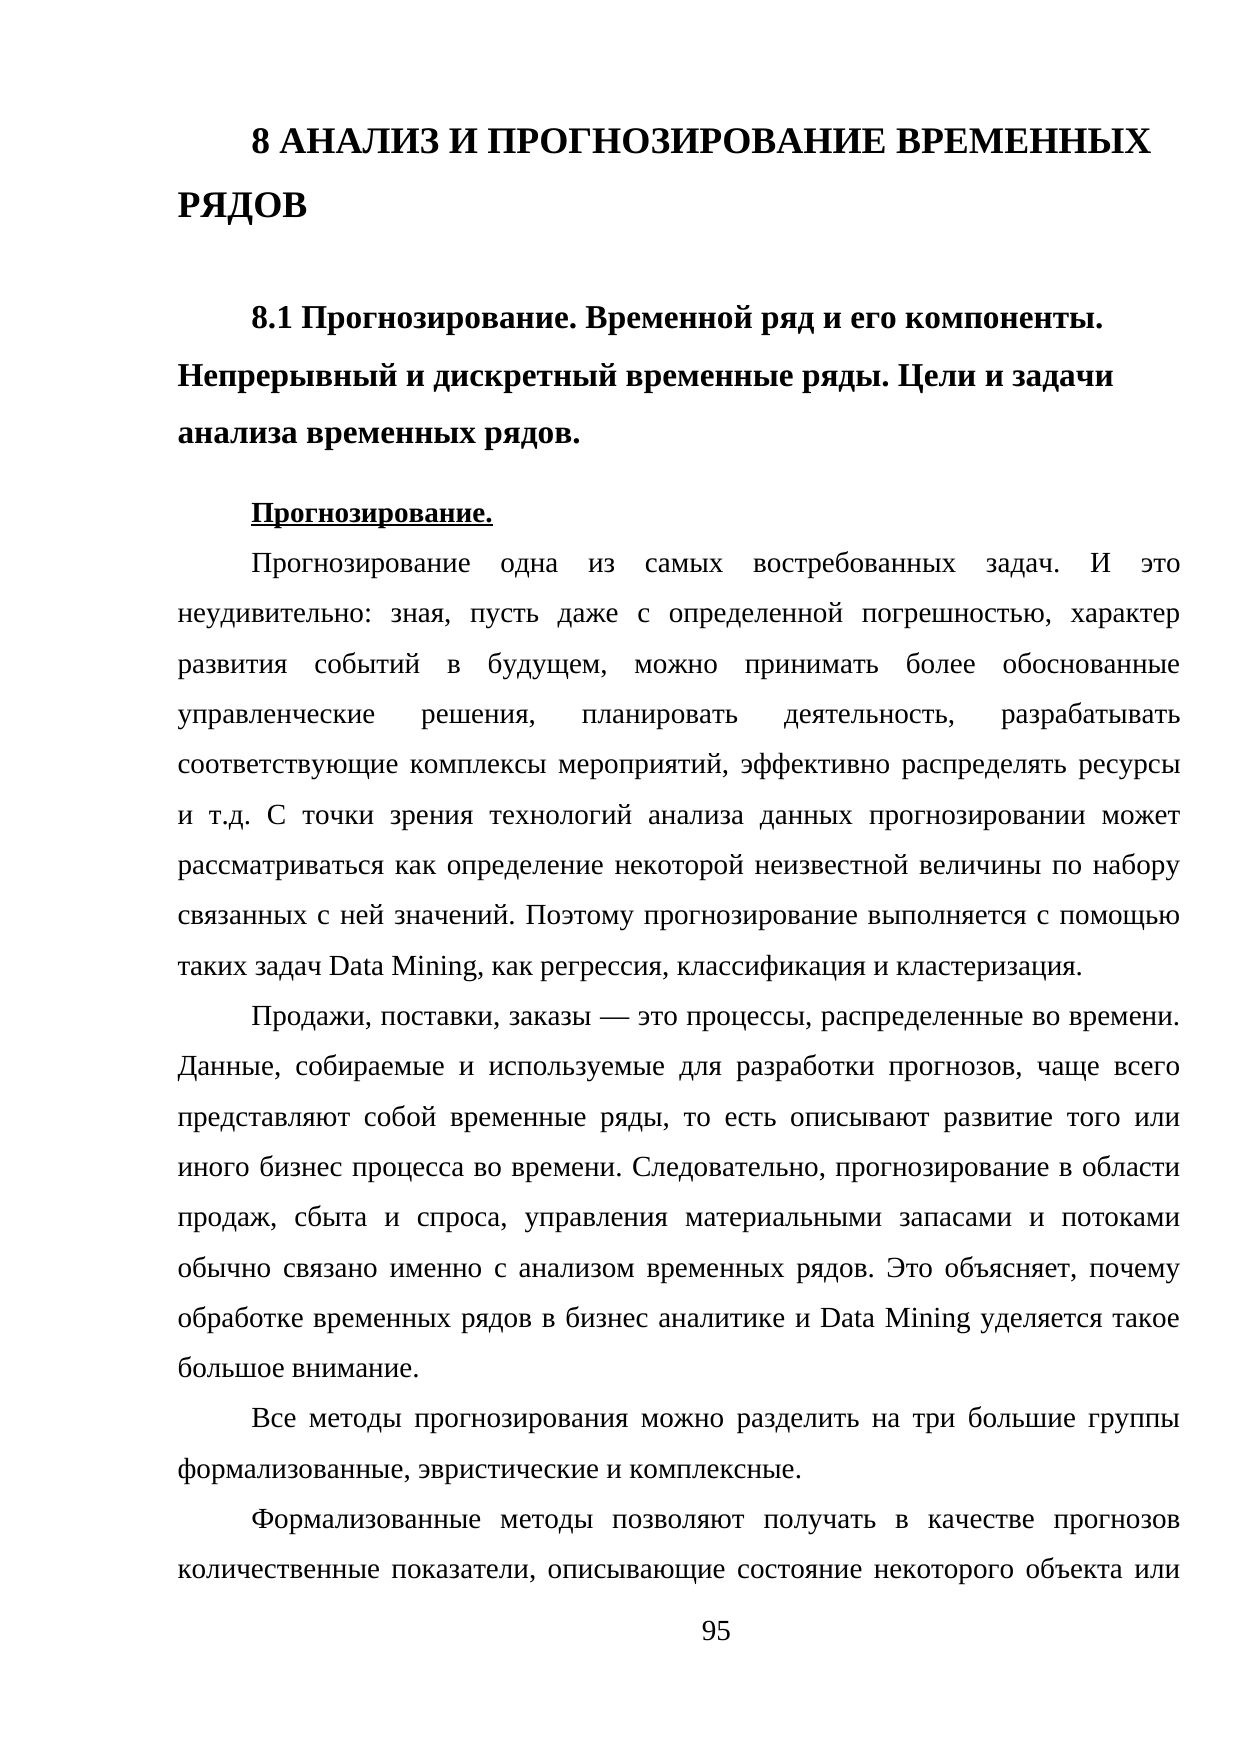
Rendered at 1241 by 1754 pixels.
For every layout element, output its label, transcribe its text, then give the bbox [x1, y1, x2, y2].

text Продажи, поставки, заказы — это процессы, распределенные во времени. Данные, собираемые и используемые для разработки прогнозов, чаще всего представляют собой временные ряды, то есть описывают развитие того или иного бизнес процесса во времени. Следовательно, прогнозирование в области продаж, сбыта и спроса, управления материальными запасами и потоками обычно связано именно с анализом временных рядов. Это объясняет, почему обработке временных рядов в бизнес аналитике и Data Mining уделяется такое большое внимание. [177, 998, 1181, 1384]
text Прогнозирование одна из самых востребованных задач. И это неудивительно: зная, пусть даже с определенной погрешностью, характер развития событий в будущем, можно принимать более обоснованные управленческие решения, планировать деятельность, разрабатывать соответствующие комплексы мероприятий, эффективно распределять ресурсы и т.д. С точки зрения технологий анализа данных прогнозировании может рассматриваться как определение некоторой неизвестной величины по набору связанных с ней значений. Поэтому прогнозирование выполняется с помощью таких задач Data Mining, как регрессия, классификация и кластеризация. [177, 545, 1181, 981]
subtitle 8 АНАЛИЗ И ПРОГНОЗИРОВАНИЕ ВРЕМЕННЫХ РЯДОВ [177, 118, 1181, 226]
text Все методы прогнозирования можно разделить на три большие группы формализованные, эвристические и комплексные. [177, 1401, 1181, 1484]
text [177, 1501, 1181, 1585]
text Прогнозирование. [177, 495, 1181, 528]
subtitle 8.1 Прогнозирование. Временной ряд и его компоненты. Непрерывный и дискретный временные ряды. Цели и задачи анализа временных рядов. [177, 297, 1181, 451]
